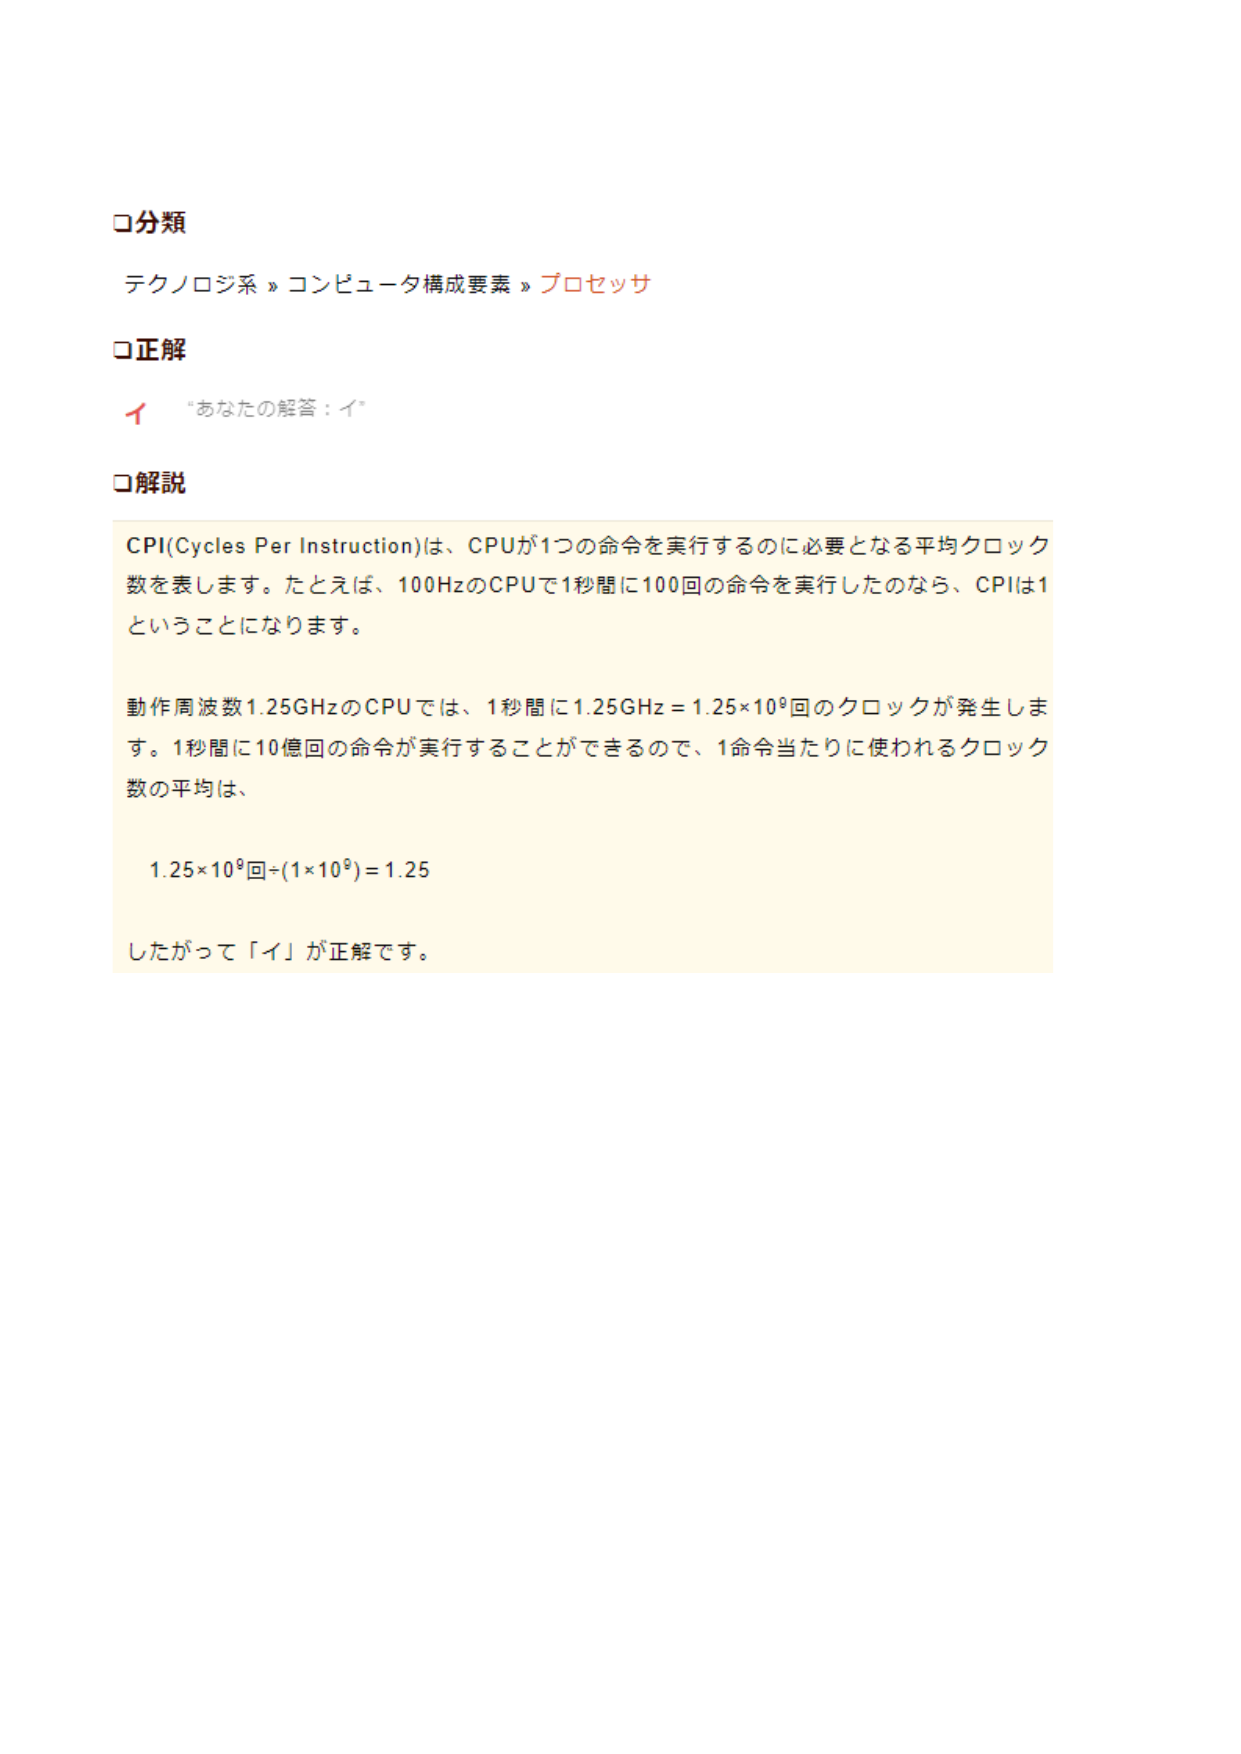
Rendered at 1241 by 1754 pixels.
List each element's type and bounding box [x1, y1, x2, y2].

picture [112, 202, 1054, 973]
